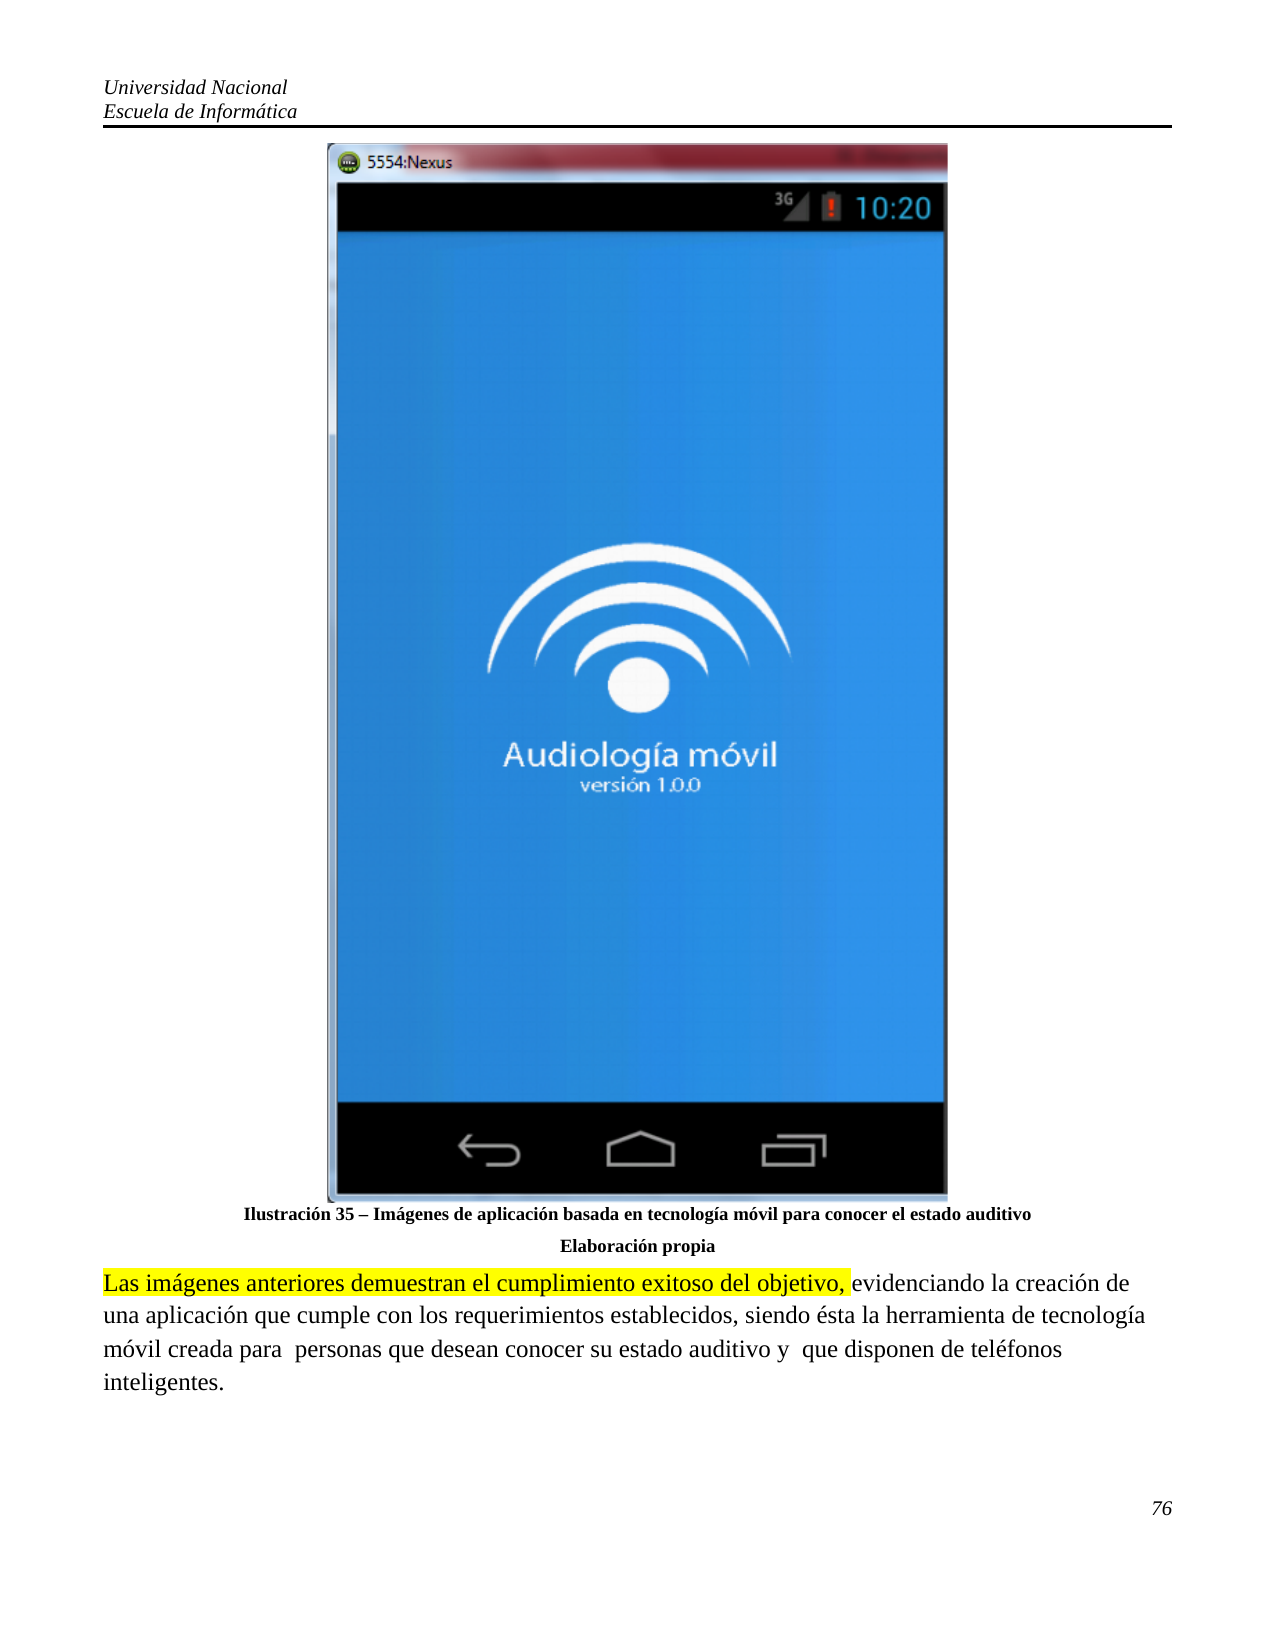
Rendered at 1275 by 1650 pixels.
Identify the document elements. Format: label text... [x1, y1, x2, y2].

text Las imágenes anteriores demuestran el cumplimiento exitoso del objetivo, evidenciando la creación de una aplicación que cumple con los requerimientos establecidos, siendo ésta la herramienta de tecnología móvil creada para personas que desean conocer su estado auditivo y que disponen de teléfonos inteligentes. [103, 1268, 1172, 1395]
picture [327, 143, 948, 1203]
text Elaboración propia [103, 1235, 1172, 1257]
